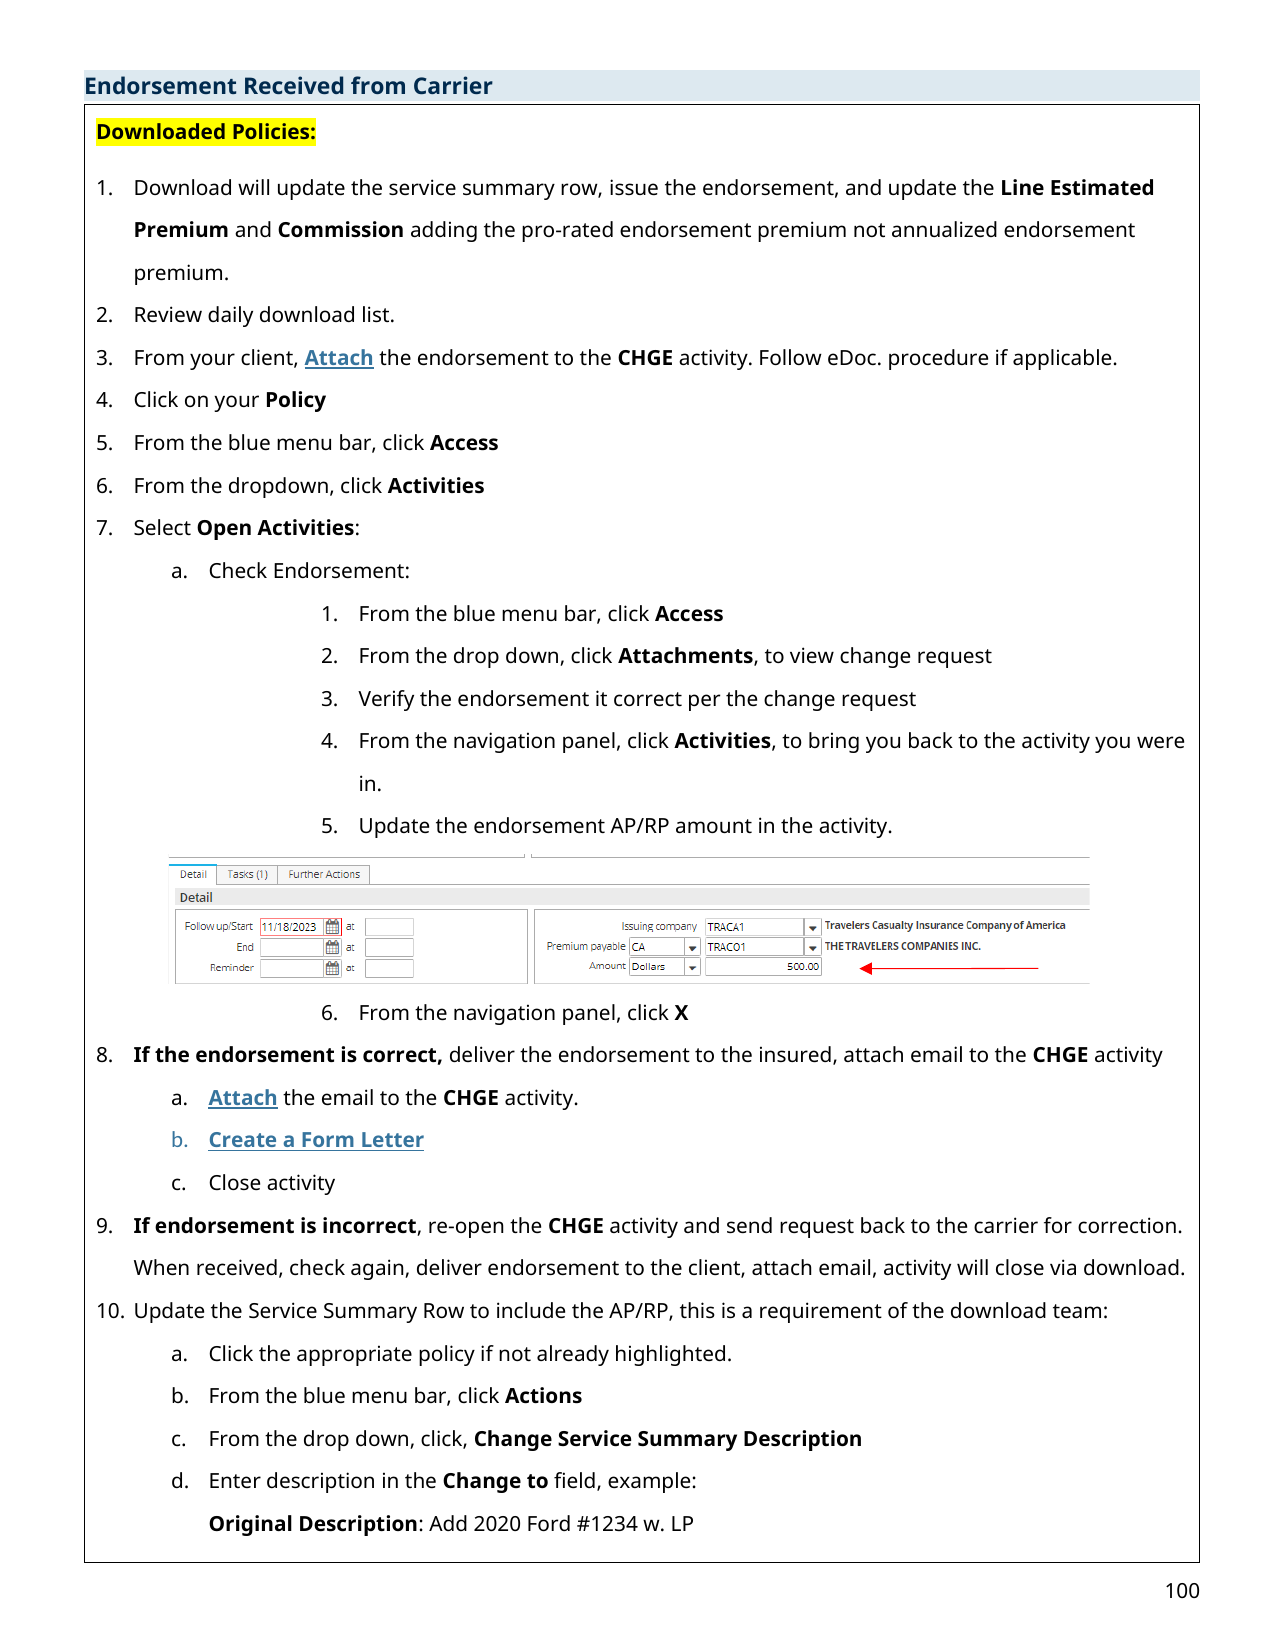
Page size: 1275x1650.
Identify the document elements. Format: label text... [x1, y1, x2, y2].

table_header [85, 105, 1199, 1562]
subtitle Endorsement Received from Carrier [84, 70, 1200, 101]
picture [168, 854, 1090, 984]
